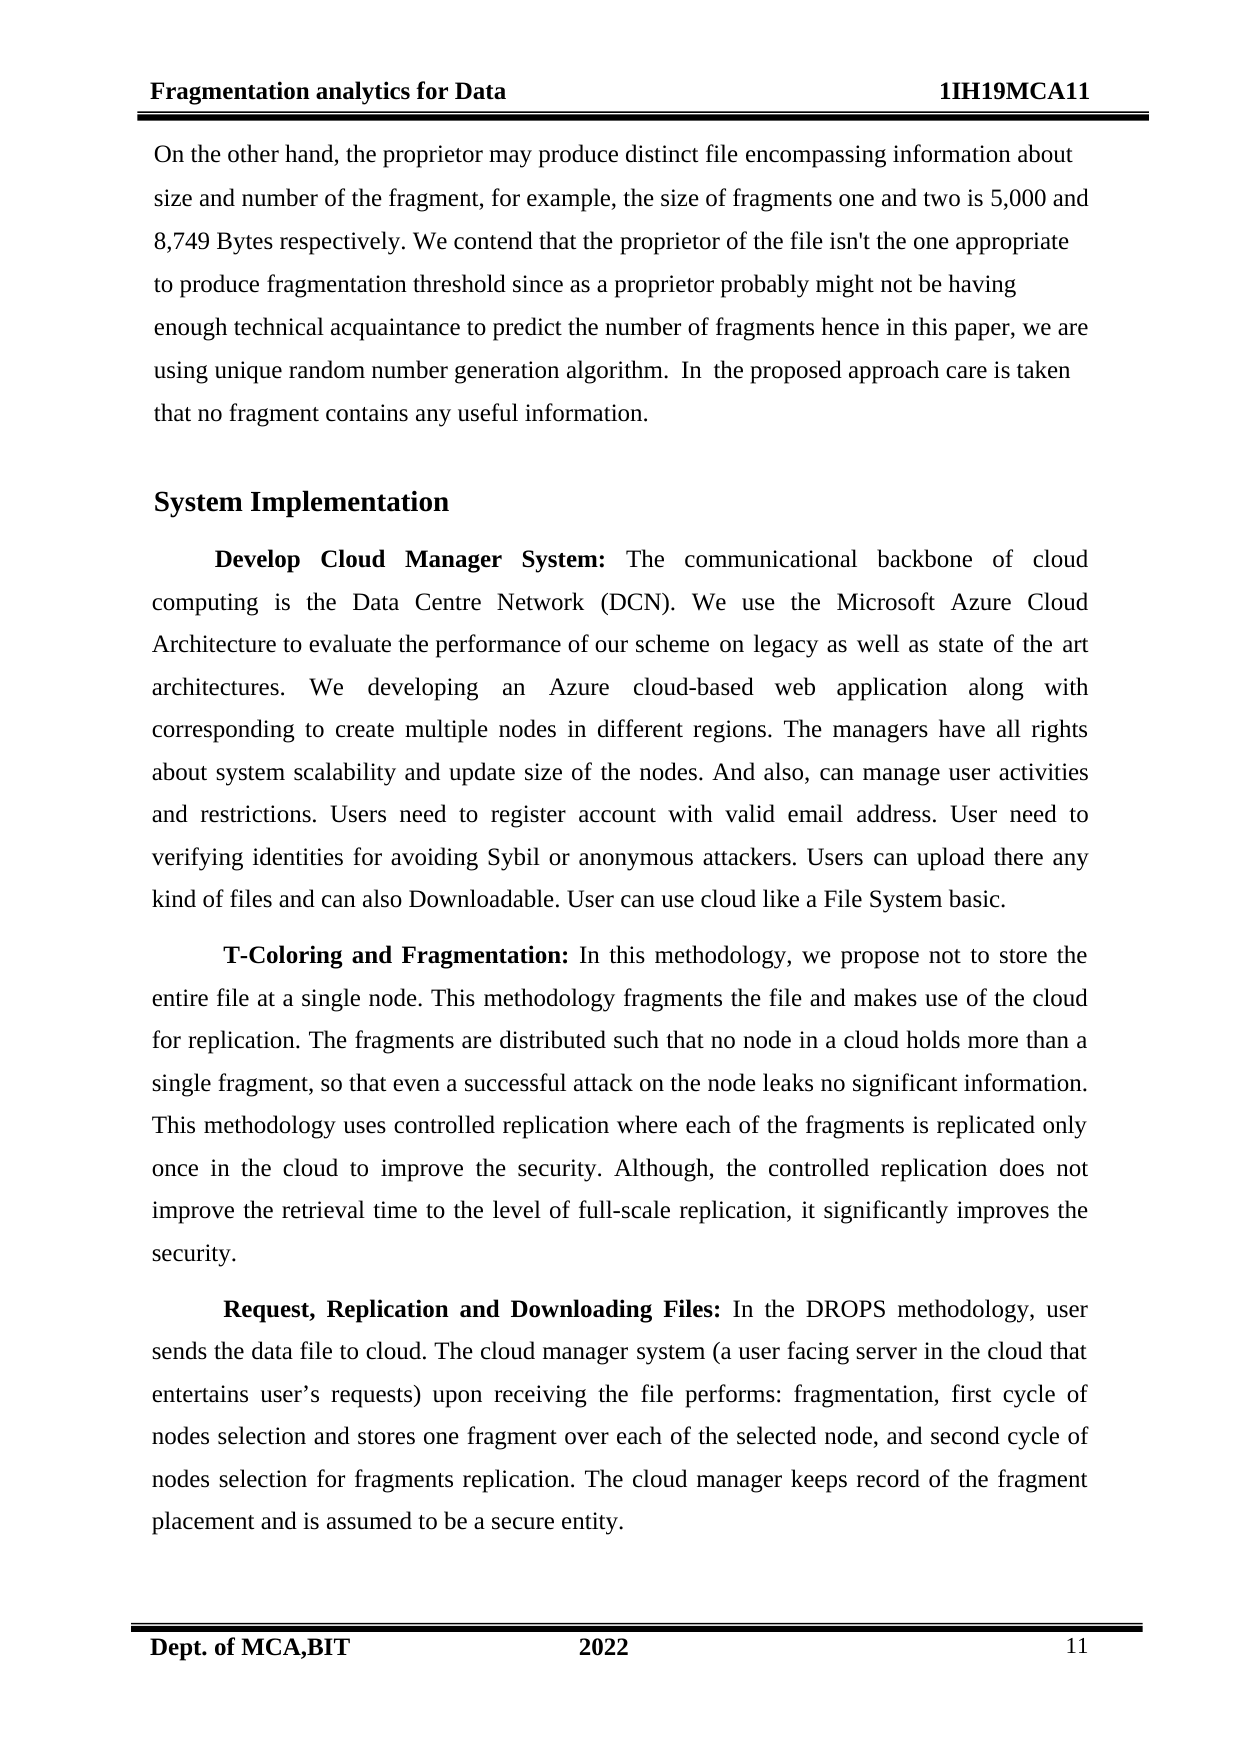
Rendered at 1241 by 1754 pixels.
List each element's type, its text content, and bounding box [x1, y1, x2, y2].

text T-Coloring and Fragmentation: In this methodology, we propose not to store the entire file at a single node. This methodology fragments the file and makes use of the cloud for replication. The fragments are distributed such that no node in a cloud holds more than a single fragment, so that even a successful attack on the node leaks no significant information. This methodology uses controlled replication where each of the fragments is replicated only once in the cloud to improve the security. Although, the controlled replication does not improve the retrieval time to the level of full-scale replication, it significantly improves the security. [152, 940, 1088, 1266]
text On the other hand, the proprietor may produce distinct file encompassing information about size and number of the fragment, for example, the size of fragments one and two is 5,000 and 8,749 Bytes respectively. We contend that the proprietor of the file isn't the one appropriate to produce fragmentation threshold since as a proprietor probably might not be having enough technical acquaintance to predict the number of fragments hence in this paper, we are using unique random number generation algorithm. In the proposed approach care is taken that no fragment contains any useful information. [154, 139, 1091, 427]
text System Implementation [154, 484, 1091, 518]
text Develop Cloud Manager System: The communicational backbone of cloud computing is the Data Centre Network (DCN). We use the Microsoft Azure Cloud Architecture to evaluate the performance of our scheme on legacy as well as state of the art architectures. We developing an Azure cloud-based web application along with corresponding to create multiple nodes in different regions. The managers have all rights about system scalability and update size of the nodes. And also, can manage user activities and restrictions. Users need to register account with valid email address. User need to verifying identities for avoiding Sybil or anonymous attackers. Users can upload there any kind of files and can also Downloadable. User can use cloud like a File System basic. [152, 544, 1089, 913]
text Request, Replication and Downloading Files: In the DROPS methodology, user sends the data file to cloud. The cloud manager system (a user facing server in the cloud that entertains user’s requests) upon receiving the file performs: fragmentation, first cycle of nodes selection and stores one fragment over each of the selected node, and second cycle of nodes selection for fragments replication. The cloud manager keeps record of the fragment placement and is assumed to be a secure entity. [152, 1294, 1088, 1535]
